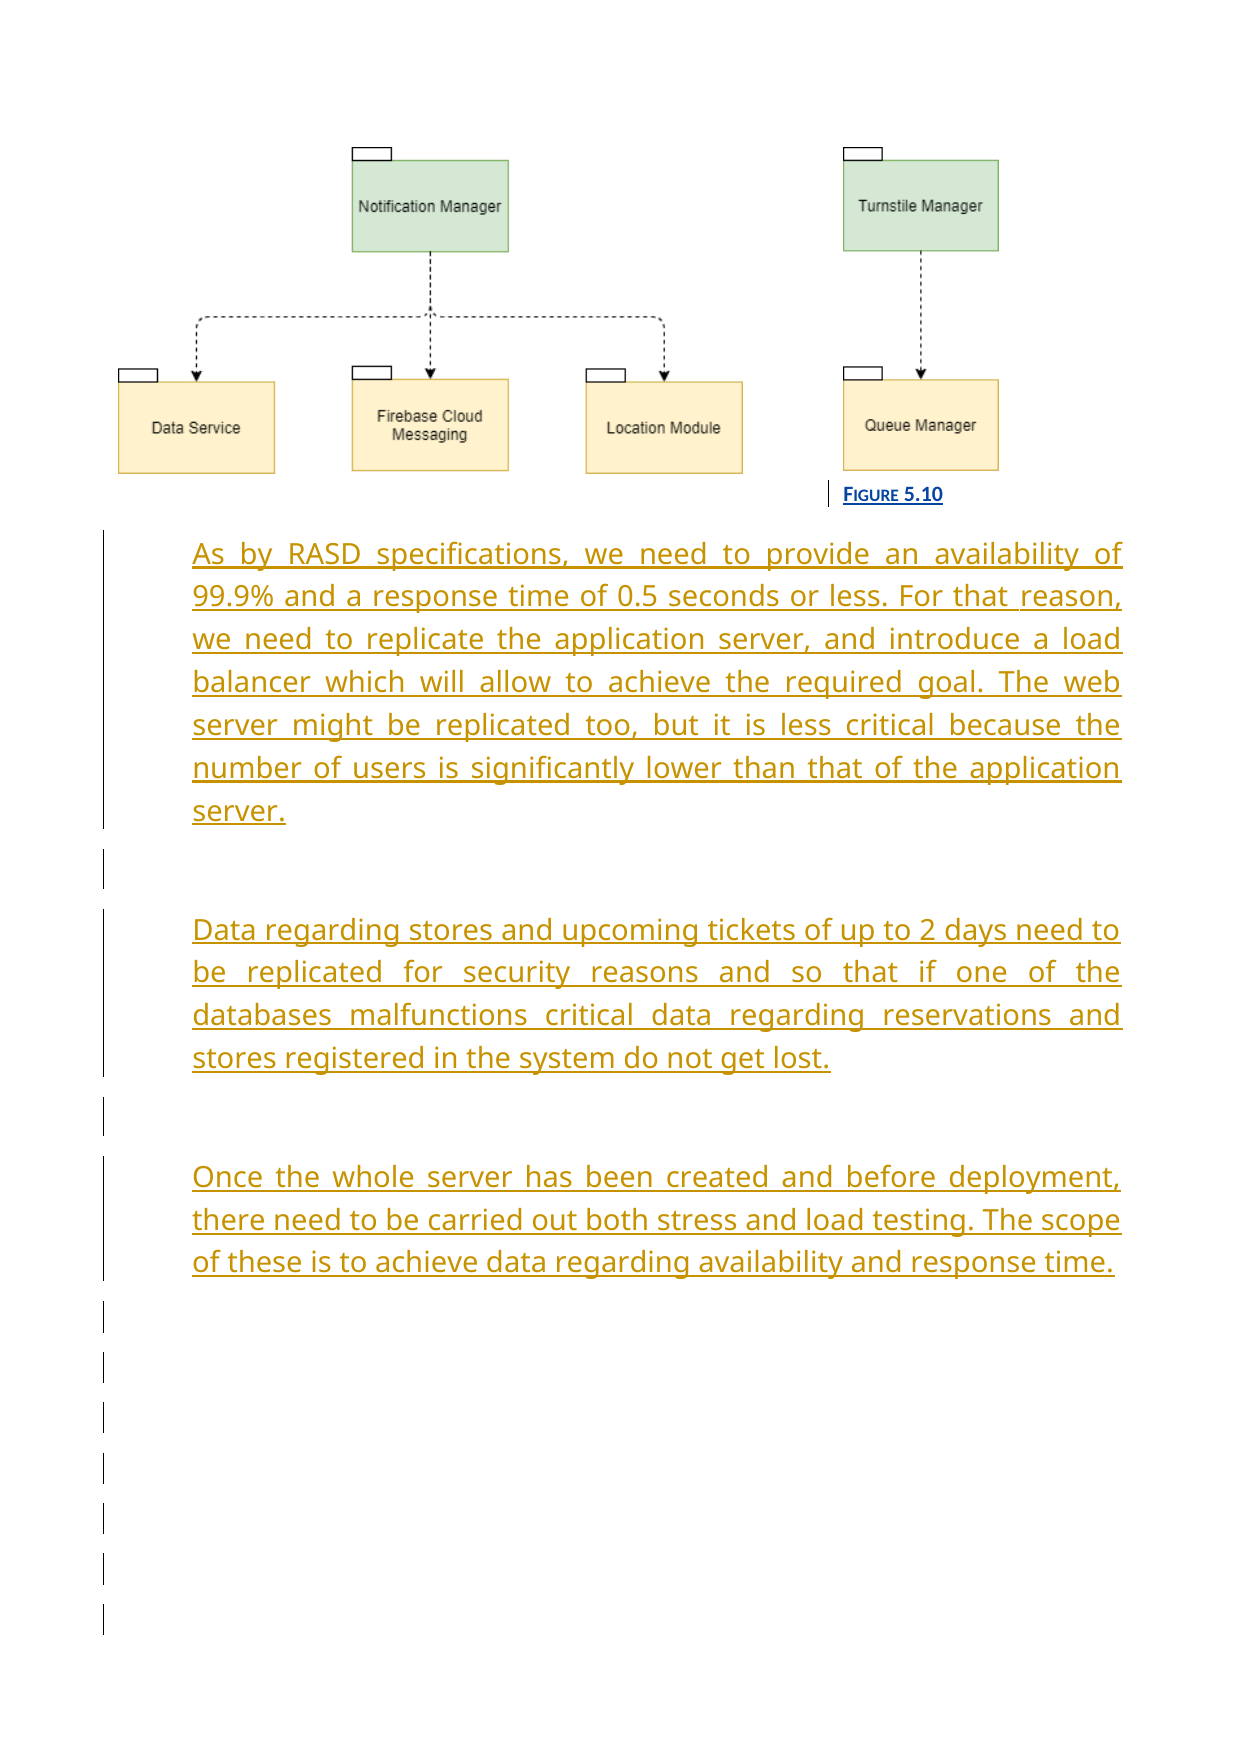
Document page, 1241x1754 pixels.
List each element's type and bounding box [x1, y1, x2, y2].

picture [843, 147, 999, 471]
picture [118, 147, 743, 474]
